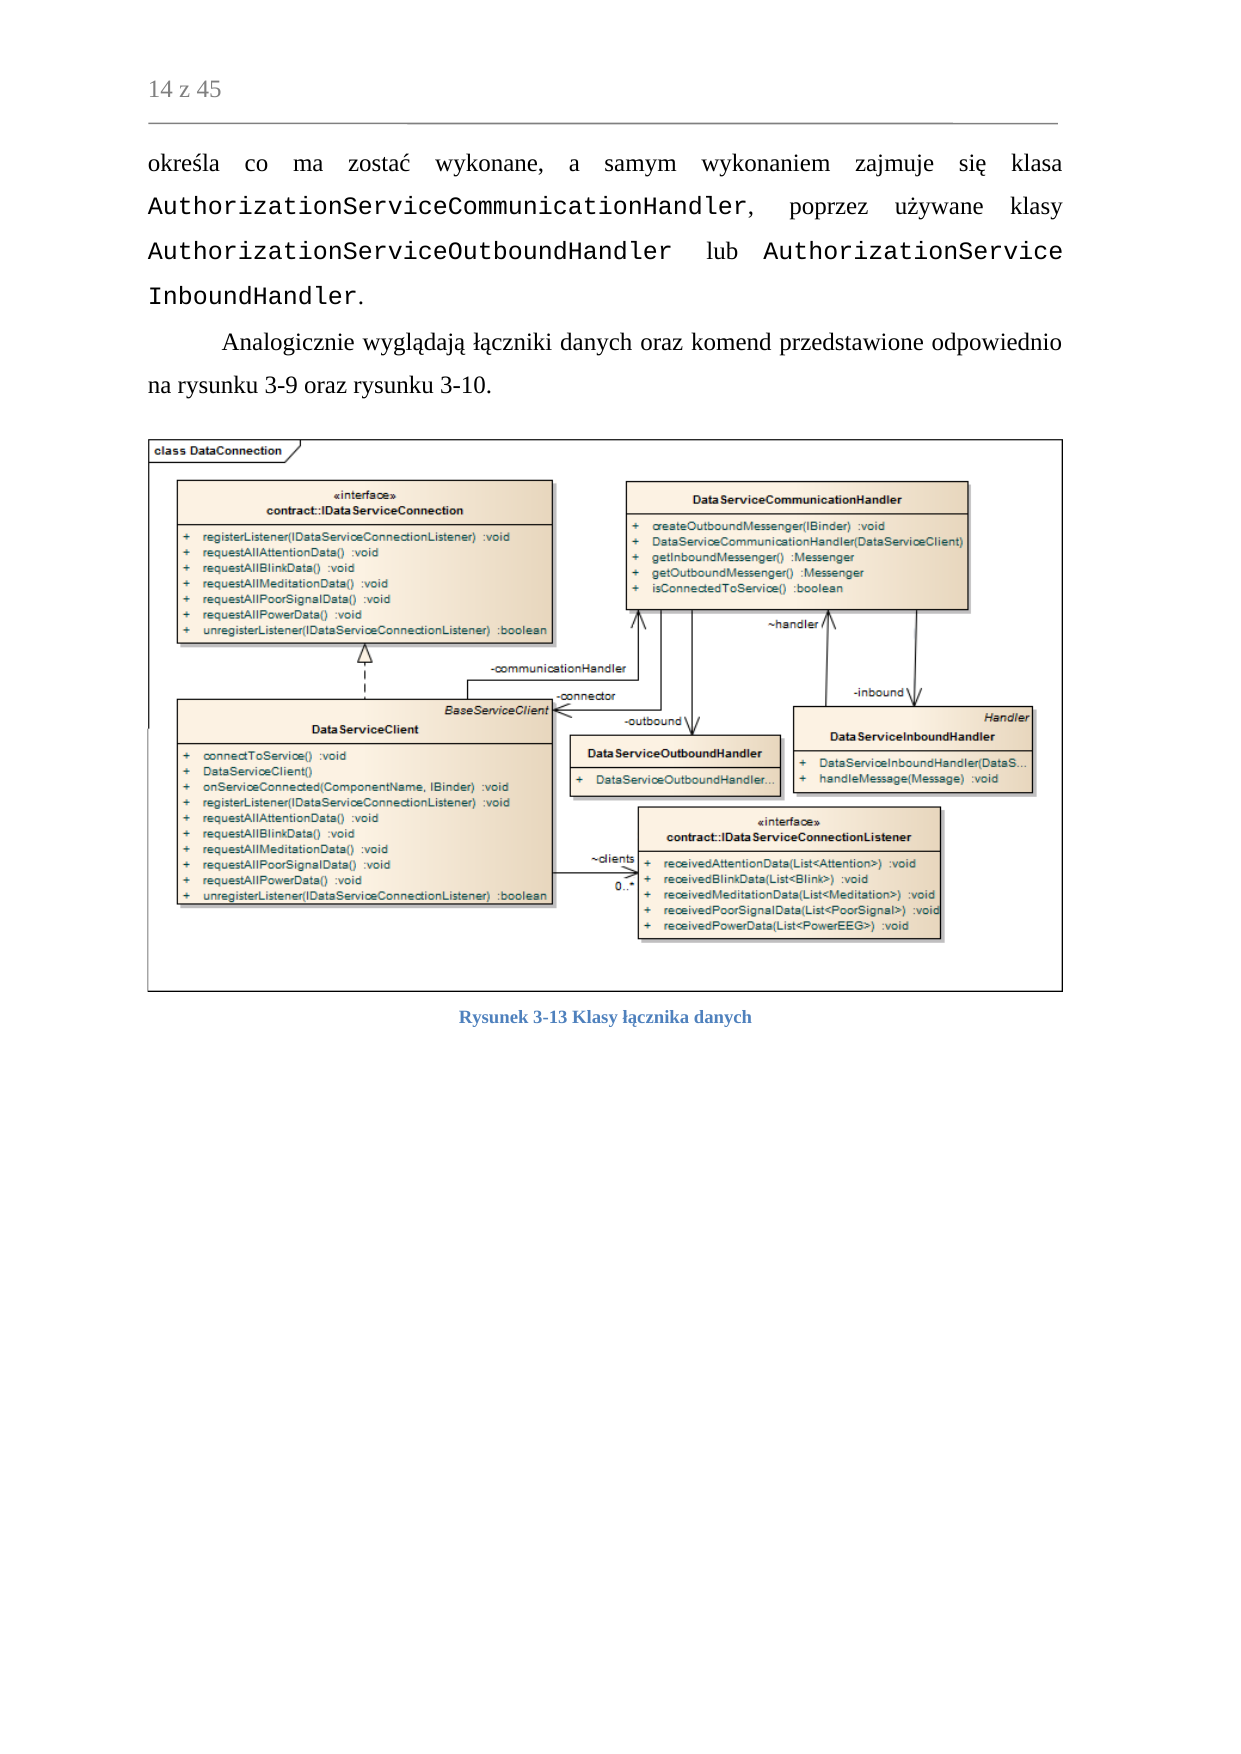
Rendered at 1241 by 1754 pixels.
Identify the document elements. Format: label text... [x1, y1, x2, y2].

picture [147, 438, 1063, 992]
text Analogicznie wyglądają łączniki danych oraz komend przedstawione odpowiednio na rysunku 3-9 oraz rysunku 3-10. [148, 327, 1063, 399]
